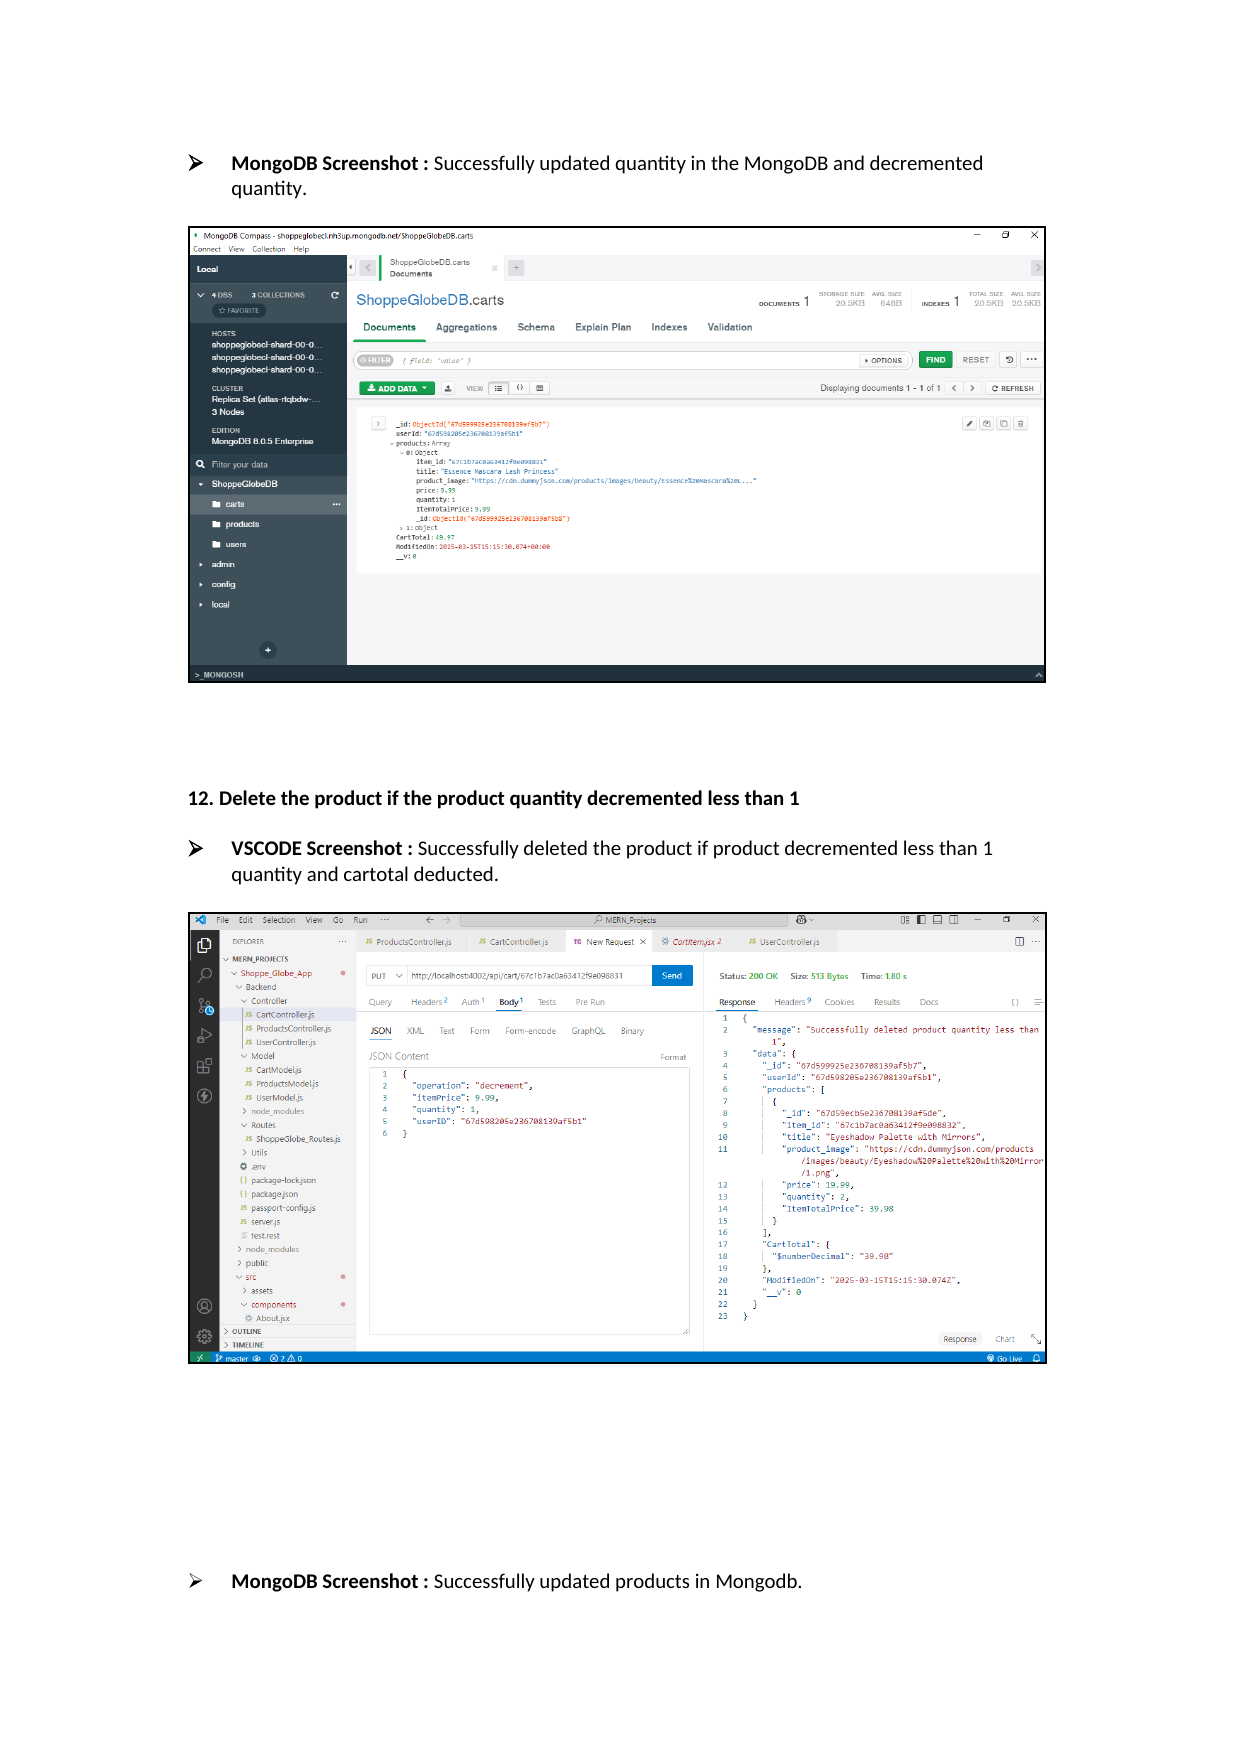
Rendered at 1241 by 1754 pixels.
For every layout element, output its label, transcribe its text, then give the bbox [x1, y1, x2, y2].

list MongoDB Screenshot : Successfully updated quantity in the MongoDB and decremented quantity. [187, 150, 1053, 201]
list VSCODE Screenshot : Successfully deleted the product if product decremented less than 1 quantity and cartotal deducted. [187, 836, 1053, 886]
picture [190, 914, 1045, 1362]
list Delete the product if the product quantity decremented less than 1 [187, 785, 1053, 810]
picture [190, 228, 1044, 681]
list MongoDB Screenshot : Successfully updated products in Mongodb. [187, 1568, 1053, 1593]
